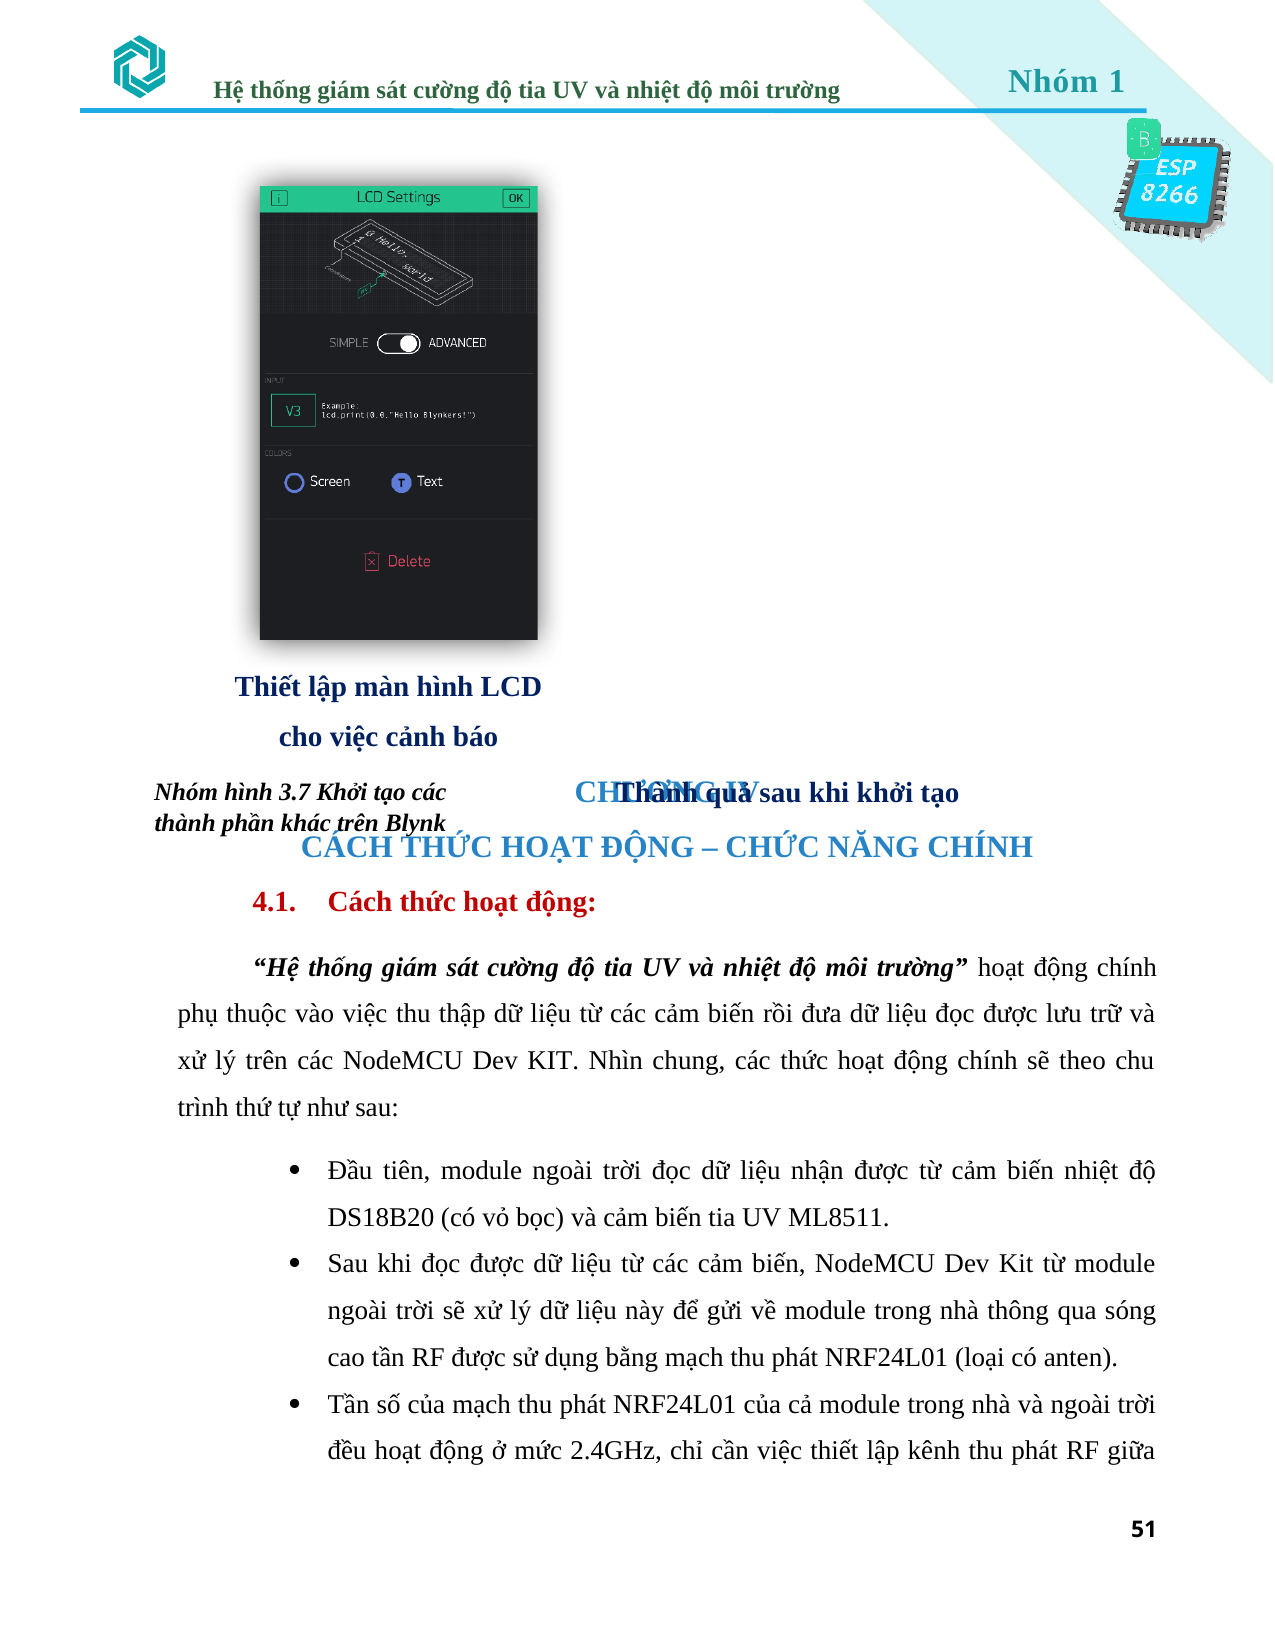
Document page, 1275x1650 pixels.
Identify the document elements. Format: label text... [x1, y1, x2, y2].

list Đầu tiên, module ngoài trời đọc dữ liệu nhận được từ cảm biến nhiệt độ DS18B20 (có vỏ bọc) và cảm biến tia UV ML8511. [290, 1154, 1157, 1232]
list Cách thức hoạt động: [252, 884, 1157, 917]
text CÁCH THỨC HOẠT ĐỘNG – CHỨC NĂNG CHÍNH [177, 828, 1157, 864]
list Sau khi đọc được dữ liệu từ các cảm biến, NodeMCU Dev Kit từ module ngoài trời sẽ xử lý dữ liệu này để gửi về module trong nhà thông qua sóng cao tần RF được sử dụng bằng mạch thu phát NRF24L01 (loại có anten). [290, 1248, 1157, 1372]
picture [259, 186, 538, 640]
text CHƯƠNG IV [177, 773, 1157, 809]
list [290, 1388, 1157, 1466]
text “Hệ thống giám sát cường độ tia UV và nhiệt độ môi trường” hoạt động chính phụ thuộc vào việc thu thập dữ liệu từ các cảm biến rồi đưa dữ liệu đọc được lưu trữ và xử lý trên các NodeMCU Dev KIT. Nhìn chung, các thức hoạt động chính sẽ theo chu trình thứ tự như sau: [177, 951, 1157, 1122]
picture [1099, 108, 1248, 251]
